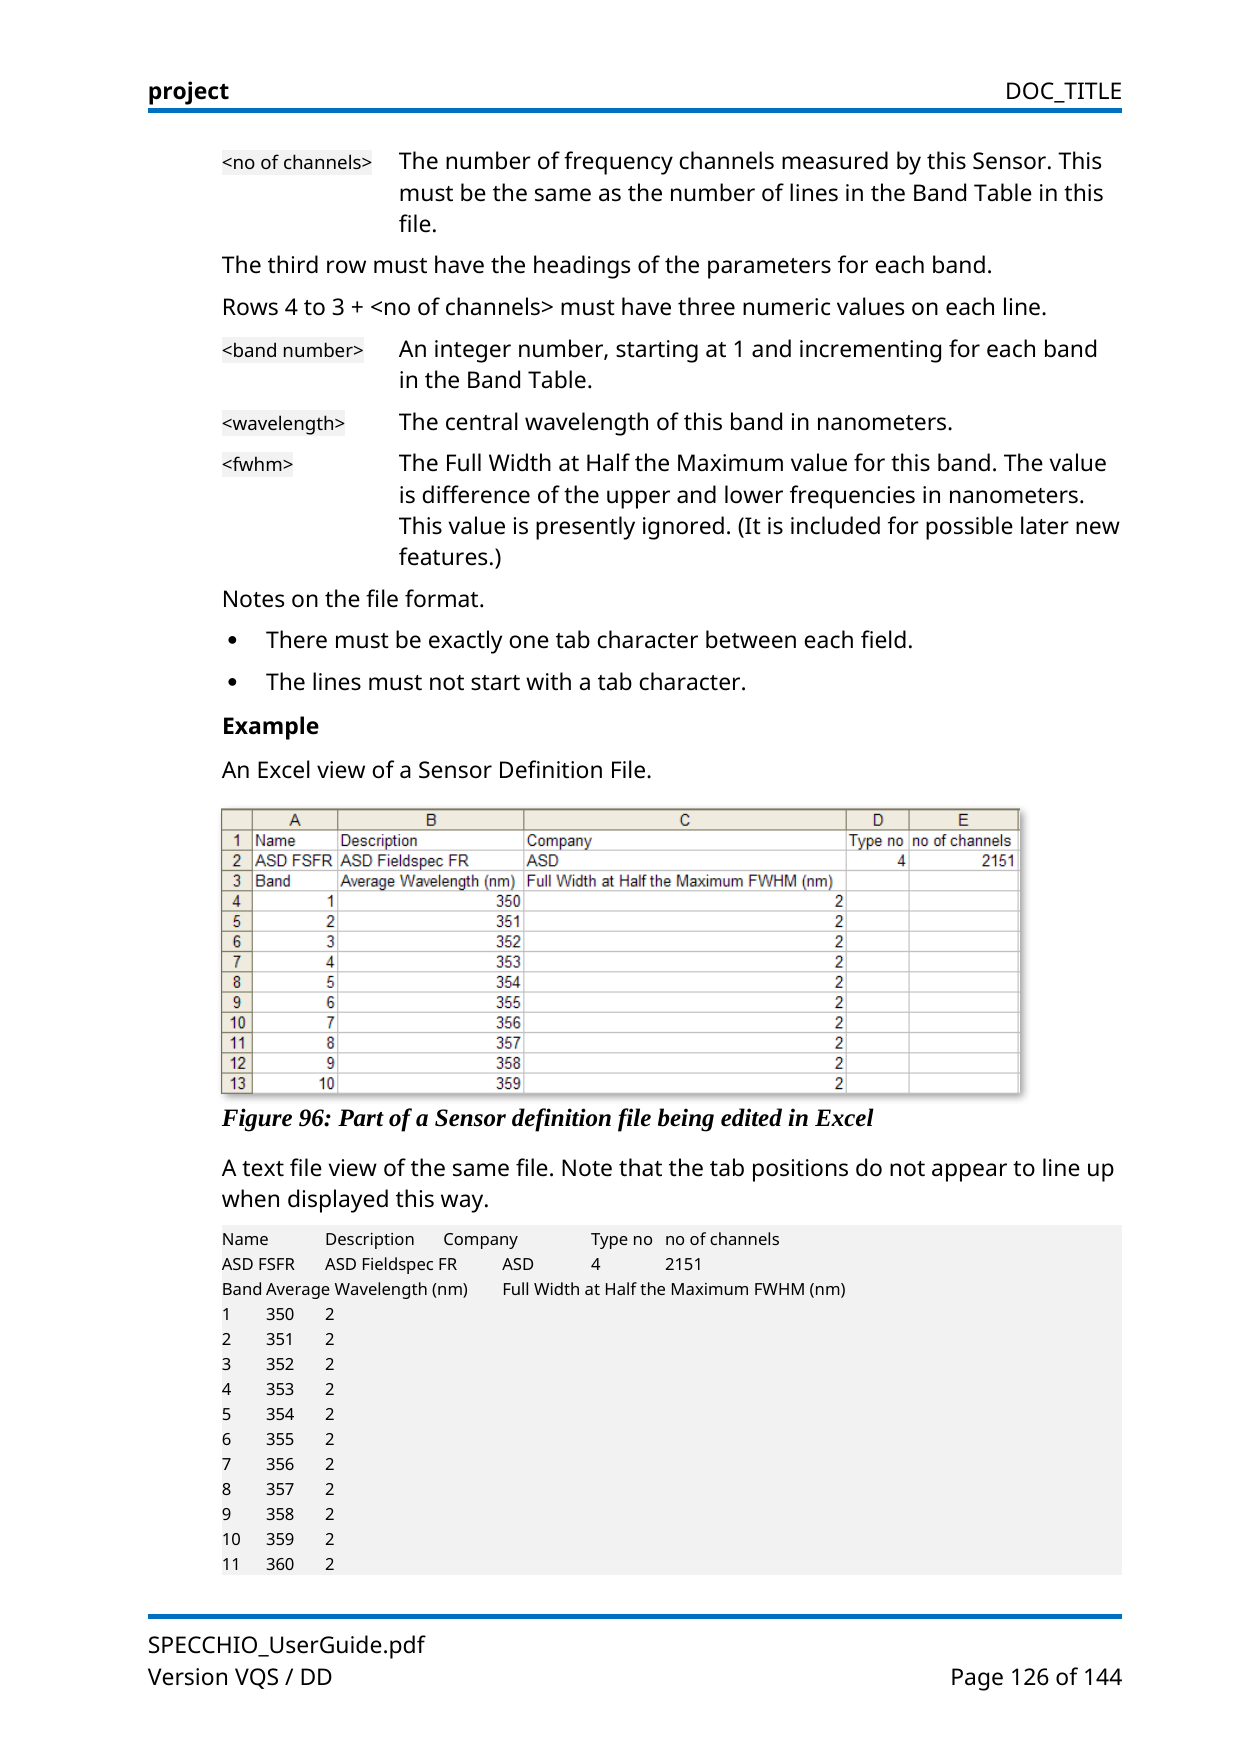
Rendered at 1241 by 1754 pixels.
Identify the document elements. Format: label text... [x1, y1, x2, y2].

text An Excel view of a Sensor Definition File. [222, 753, 1122, 785]
text 9 358 2 [222, 1500, 1122, 1525]
text 7 356 2 [222, 1450, 1122, 1475]
text Band Average Wavelength (nm) Full Width at Half the Maximum FWHM (nm) [222, 1275, 1122, 1300]
text 3 352 2 [222, 1350, 1122, 1375]
text The lines must not start with a tab character. [228, 666, 1122, 697]
text 4 353 2 [222, 1375, 1122, 1400]
text 2 351 2 [222, 1325, 1122, 1350]
text Name Description Company Type no no of channels [222, 1225, 1122, 1250]
text 10 359 2 [222, 1525, 1122, 1550]
text Notes on the file format. [222, 583, 1122, 614]
text A text file view of the same file. Note that the tab positions do not appear to line up when displayed this way. [222, 1152, 1122, 1215]
text The third row must have the headings of the parameters for each band. [222, 249, 1122, 281]
text Figure 96: Part of a Sensor definition file being edited in Excel [222, 1103, 1122, 1131]
text 6 355 2 [222, 1425, 1122, 1450]
text Rows 4 to 3 + <no of channels> must have three numeric values on each line. [222, 291, 1122, 322]
text 1 350 2 [222, 1300, 1122, 1325]
subtitle Example [222, 710, 1122, 741]
text 5 354 2 [222, 1400, 1122, 1425]
text <no of channels> The number of frequency channels measured by this Sensor. This must be the same as the number of lines in the Band Table in this file. [222, 145, 1122, 239]
text 8 357 2 [222, 1475, 1122, 1500]
text <fwhm> The Full Width at Half the Maximum value for this band. The value is difference of the upper and lower frequencies in nanometers. This value is presently ignored. (It is included for possible later new features.) [222, 447, 1122, 572]
text ASD FSFR ASD Fieldspec FR ASD 4 2151 [222, 1250, 1122, 1275]
picture [221, 808, 1020, 1094]
text <wavelength> The central wavelength of this band in nanometers. [222, 406, 1122, 437]
text <band number> An integer number, starting at 1 and incrementing for each band in the Band Table. [222, 333, 1122, 395]
text There must be exactly one tab character between each field. [228, 624, 1122, 656]
text 11 360 2 [222, 1550, 1122, 1575]
